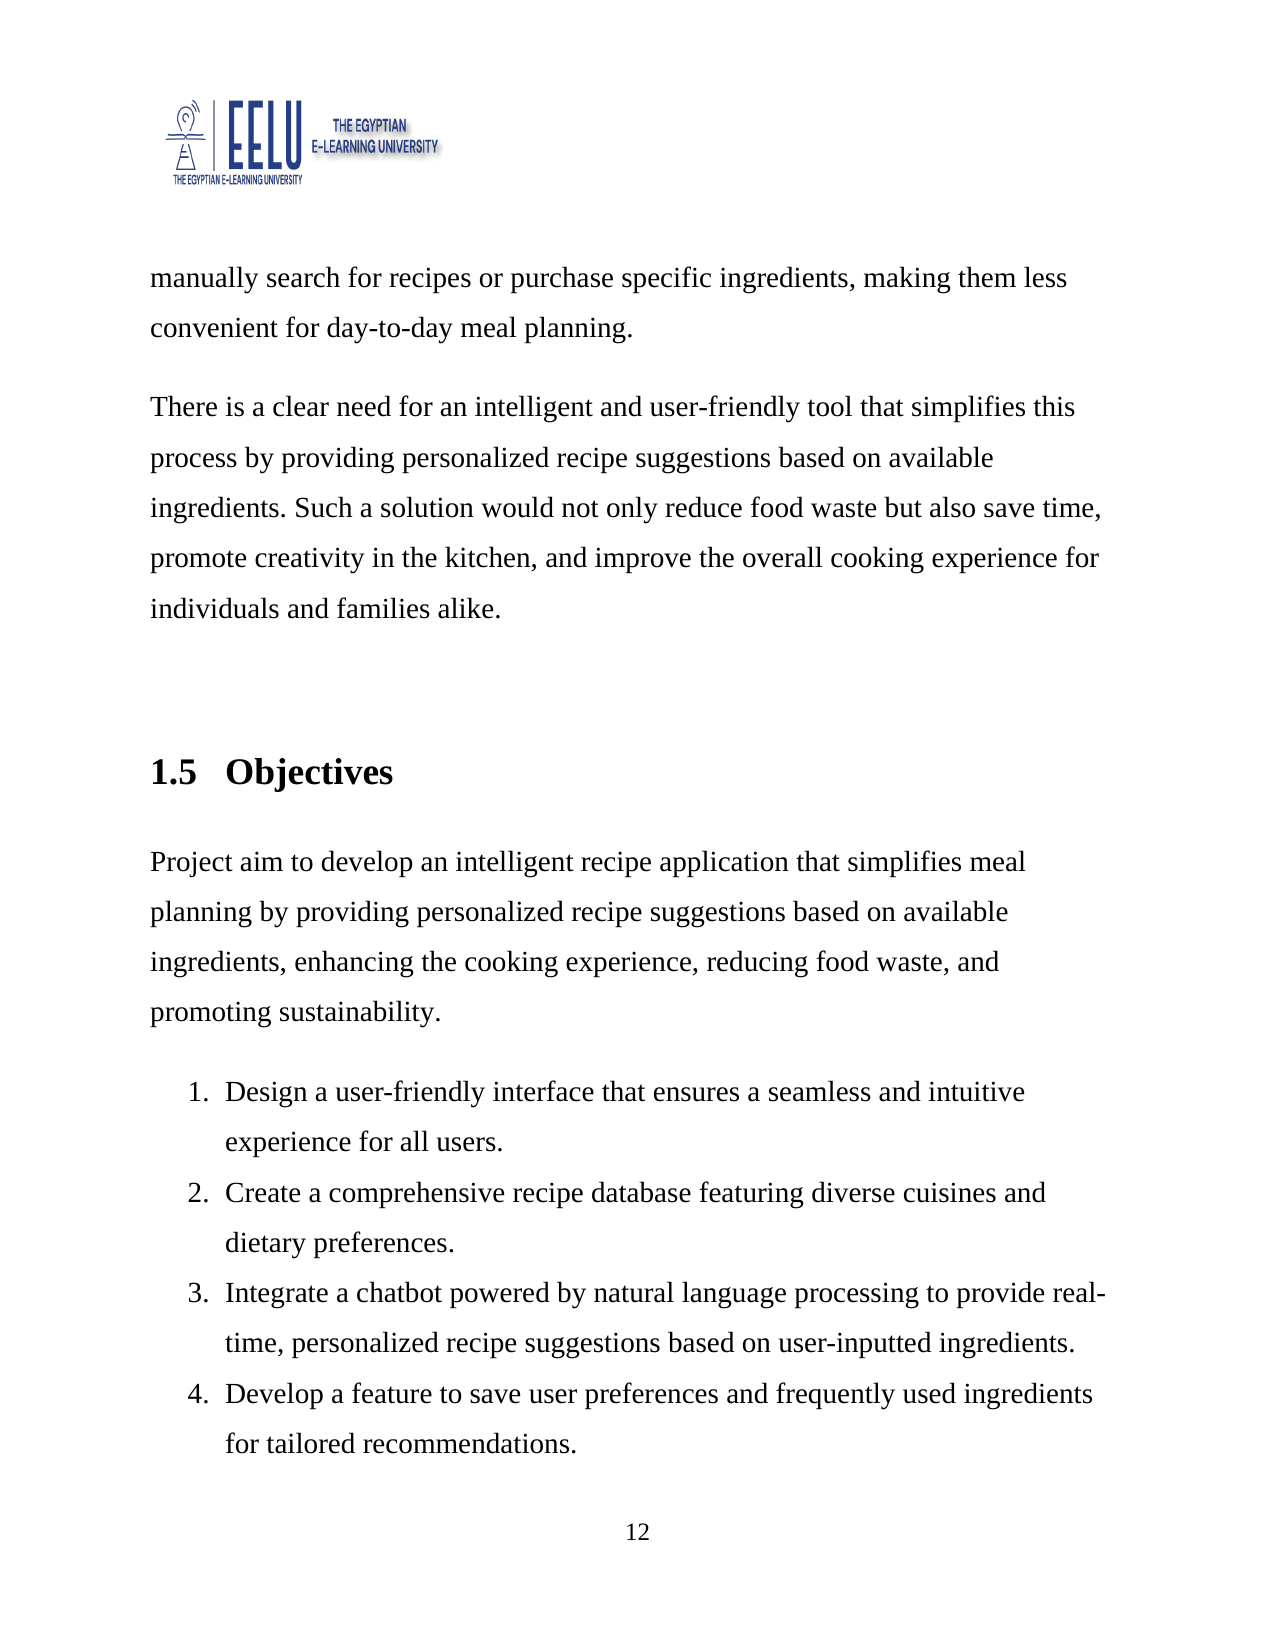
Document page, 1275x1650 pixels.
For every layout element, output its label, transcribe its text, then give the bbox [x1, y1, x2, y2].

text There is a clear need for an intelligent and user-friendly tool that simplifies this process by providing personalized recipe suggestions based on available ingredients. Such a solution would not only reduce food waste but also save time, promote creativity in the kitchen, and improve the overall cooking experience for individuals and families alike. [150, 389, 1125, 624]
list Design a user-friendly interface that ensures a seamless and intuitive experience for all users. [187, 1074, 1125, 1158]
list Objectives [150, 750, 1125, 793]
list Develop a feature to save user preferences and frequently used ingredients for tailored recommendations. [187, 1376, 1125, 1460]
list Create a comprehensive recipe database featuring diverse cuisines and dietary preferences. [187, 1175, 1125, 1258]
list Integrate a chatbot powered by natural language processing to provide real-time, personalized recipe suggestions based on user-inputted ingredients. [187, 1275, 1125, 1359]
text Project aim to develop an intelligent recipe application that simplifies meal planning by providing personalized recipe suggestions based on available ingredients, enhancing the cooking experience, reducing food waste, and promoting sustainability. [150, 844, 1125, 1028]
picture [150, 75, 444, 188]
text manually search for recipes or purchase specific ingredients, making them less convenient for day-to-day meal planning. [150, 260, 1125, 344]
